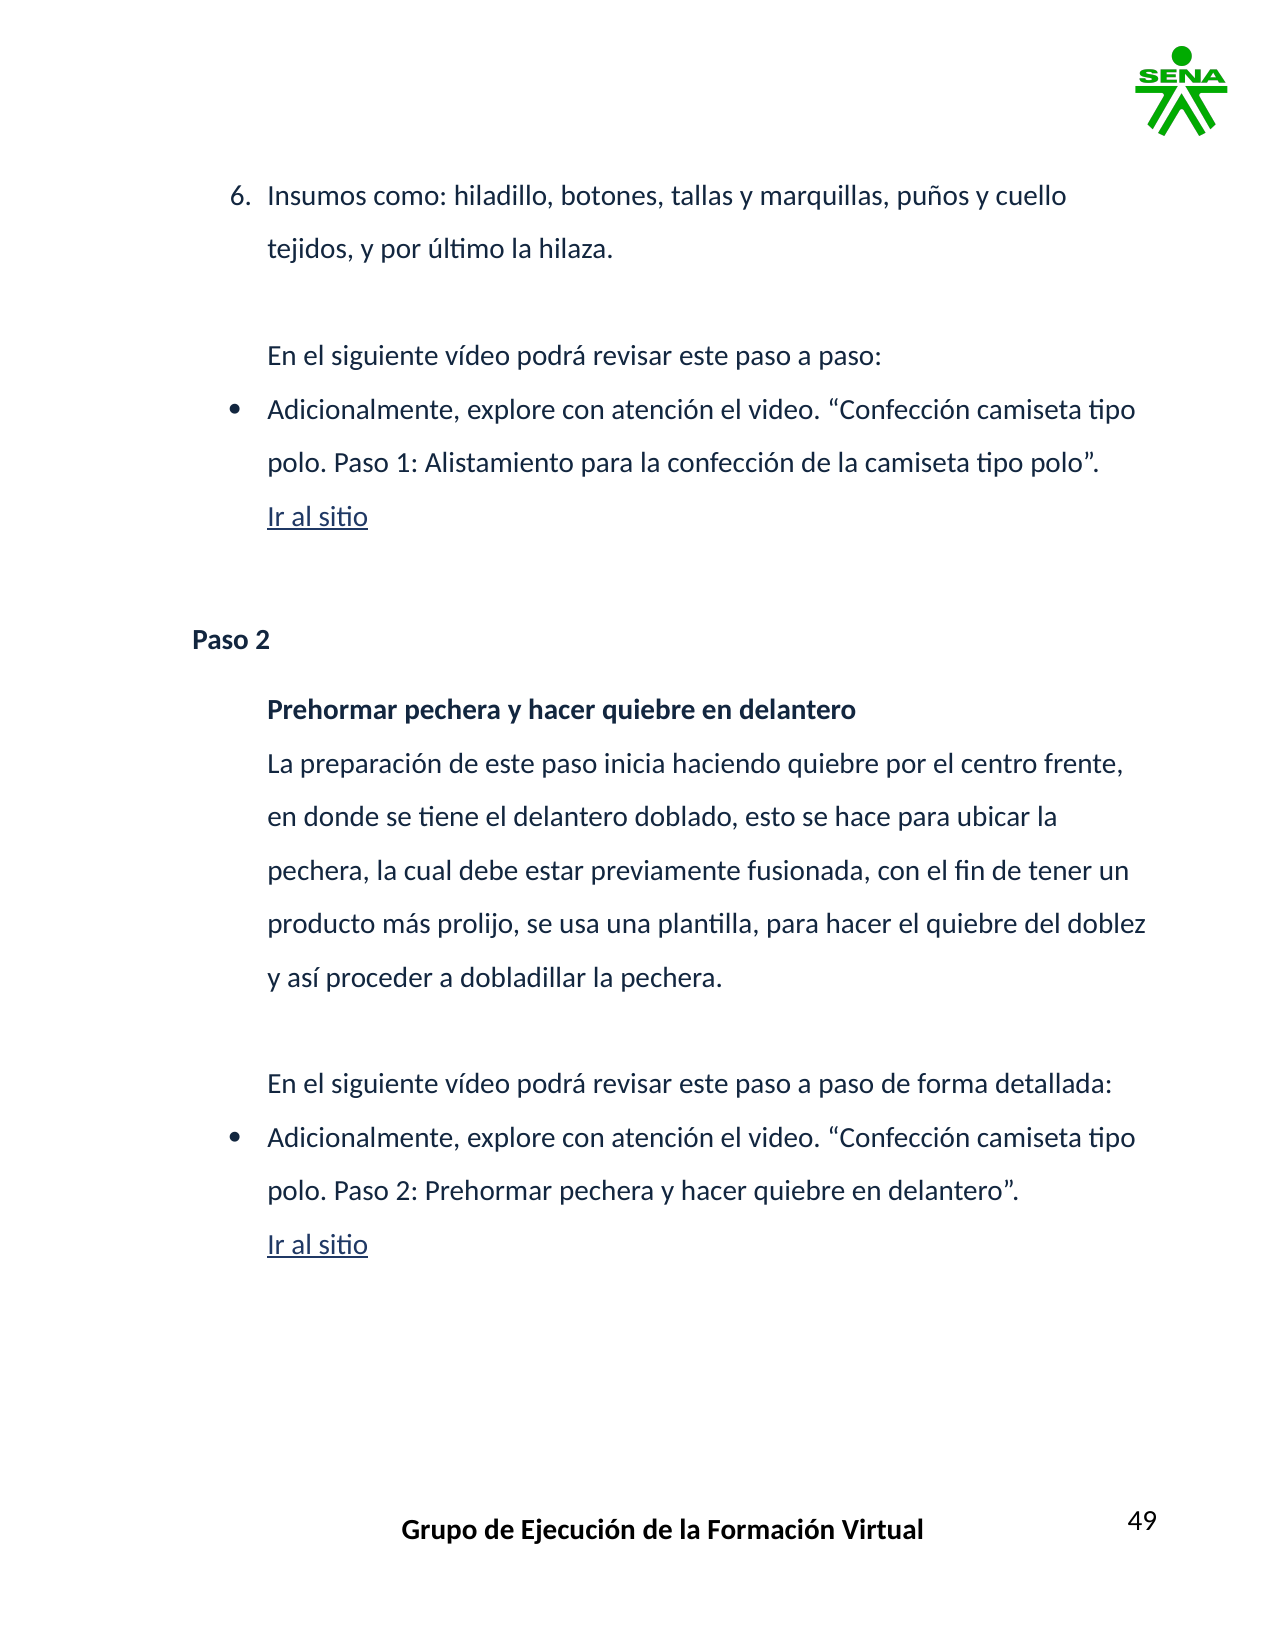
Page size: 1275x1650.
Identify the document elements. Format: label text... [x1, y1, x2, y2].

list Ir al sitio [267, 1226, 1157, 1261]
list Prehormar pechera y hacer quiebre en delantero [267, 691, 1157, 727]
list Adicionalmente, explore con atención el video. “Confección camiseta tipo polo. Paso 2: Prehormar pechera y hacer quiebre en delantero”. [229, 1119, 1157, 1208]
text Paso 2 [118, 621, 1157, 657]
list En el siguiente vídeo podrá revisar este paso a paso: [267, 337, 1157, 373]
list En el siguiente vídeo podrá revisar este paso a paso de forma detallada: [267, 1066, 1157, 1101]
picture [1135, 46, 1228, 136]
list Ir al sitio [267, 498, 1157, 533]
list La preparación de este paso inicia haciendo quiebre por el centro frente, en donde se tiene el delantero doblado, esto se hace para ubicar la pechera, la cual debe estar previamente fusionada, con el fin de tener un producto más prolijo, se usa una plantilla, para hacer el quiebre del doblez y así proceder a dobladillar la pechera. [267, 745, 1157, 994]
list Insumos como: hiladillo, botones, tallas y marquillas, puños y cuello tejidos, y por último la hilaza. [229, 177, 1157, 266]
list Adicionalmente, explore con atención el video. “Confección camiseta tipo polo. Paso 1: Alistamiento para la confección de la camiseta tipo polo”. [229, 391, 1157, 480]
